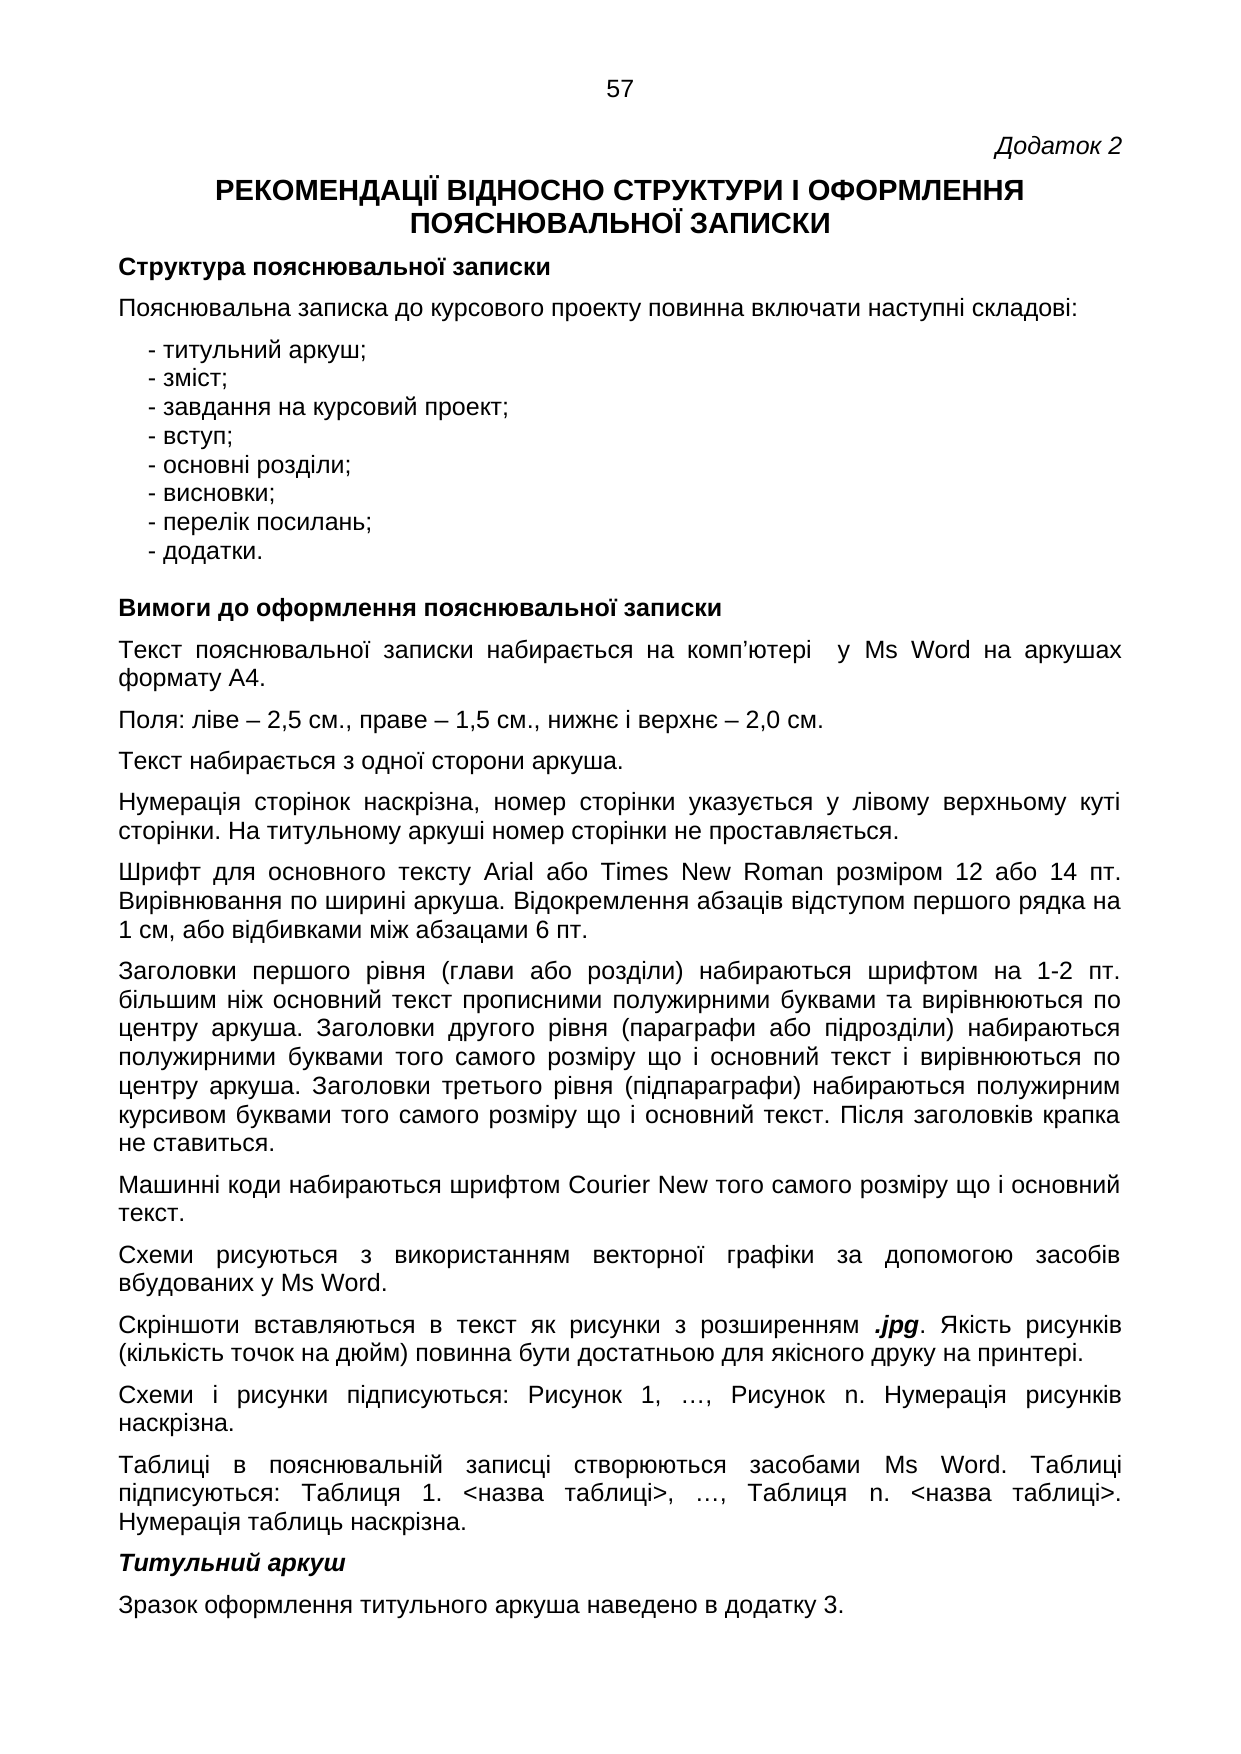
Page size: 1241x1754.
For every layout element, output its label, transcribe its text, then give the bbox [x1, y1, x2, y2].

text Структура пояснювальної записки [118, 252, 1122, 281]
text РЕКОМЕНДАЦІЇ ВІДНОСНО СТРУКТУРИ І ОФОРМЛЕННЯ ПОЯСНЮВАЛЬНОЇ ЗАПИСКИ [118, 173, 1122, 240]
text - вступ; [148, 421, 1122, 450]
text Текст пояснювальної записки набирається на комп’ютері у Ms Word на аркушах формату А4. [118, 635, 1122, 692]
text Пояснювальна записка до курсового проекту повинна включати наступні складові: [118, 293, 1122, 322]
text Машинні коди набираються шрифтом Courier New того самого розміру що і основний текст. [118, 1170, 1122, 1227]
text Текст набирається з одної сторони аркуша. [118, 746, 1122, 775]
text - завдання на курсовий проект; [148, 392, 1122, 421]
text - зміст; [148, 363, 1122, 392]
text Додаток 2 [118, 131, 1122, 160]
text Зразок оформлення титульного аркуша наведено в додатку 3. [118, 1590, 1122, 1618]
text Шрифт для основного тексту Arial або Times New Roman розміром 12 або 14 пт. Вирівнювання по ширині аркуша. Відокремлення абзаців відступом першого рядка на 1 см, або відбивками між абзацами 6 пт. [118, 857, 1122, 943]
text Поля: ліве – 2,5 см., праве – 1,5 см., нижнє і верхнє – 2,0 см. [118, 705, 1122, 733]
text Титульний аркуш [118, 1548, 1122, 1577]
text Скріншоти вставляються в текст як рисунки з розширенням .jpg. Якість рисунків (кількість точок на дюйм) повинна бути достатньою для якісного друку на принтері. [118, 1310, 1122, 1367]
text - титульний аркуш; [148, 335, 1122, 363]
text Таблиці в пояснювальній записці створюються засобами Ms Word. Таблиці підписуються: Таблиця 1. <назва таблиці>, …, Таблиця n. <назва таблиці>. Нумерація таблиць наскрізна. [118, 1450, 1122, 1536]
text Схеми і рисунки підписуються: Рисунок 1, …, Рисунок n. Нумерація рисунків наскрізна. [118, 1380, 1122, 1437]
text - перелік посилань; [148, 507, 1122, 536]
text - додатки. [148, 536, 1122, 565]
text Схеми рисуються з використанням векторної графіки за допомогою засобів вбудованих у Ms Word. [118, 1240, 1122, 1297]
text - основні розділи; [148, 450, 1122, 478]
text - висновки; [148, 478, 1122, 507]
text Вимоги до оформлення пояснювальної записки [118, 593, 1122, 622]
text Нумерація сторінок наскрізна, номер сторінки указується у лівому верхньому куті сторінки. На титульному аркуші номер сторінки не проставляється. [118, 787, 1122, 845]
text Заголовки першого рівня (глави або розділи) набираються шрифтом на 1-2 пт. більшим ніж основний текст прописними полужирними буквами та вирівнюються по центру аркуша. Заголовки другого рівня (параграфи або підрозділи) набираються полужирними буквами того самого розміру що і основний текст і вирівнюються по центру аркуша. Заголовки третього рівня (підпараграфи) набираються полужирним курсивом буквами того самого розміру що і основний текст. Після заголовків крапка не ставиться. [118, 956, 1122, 1157]
